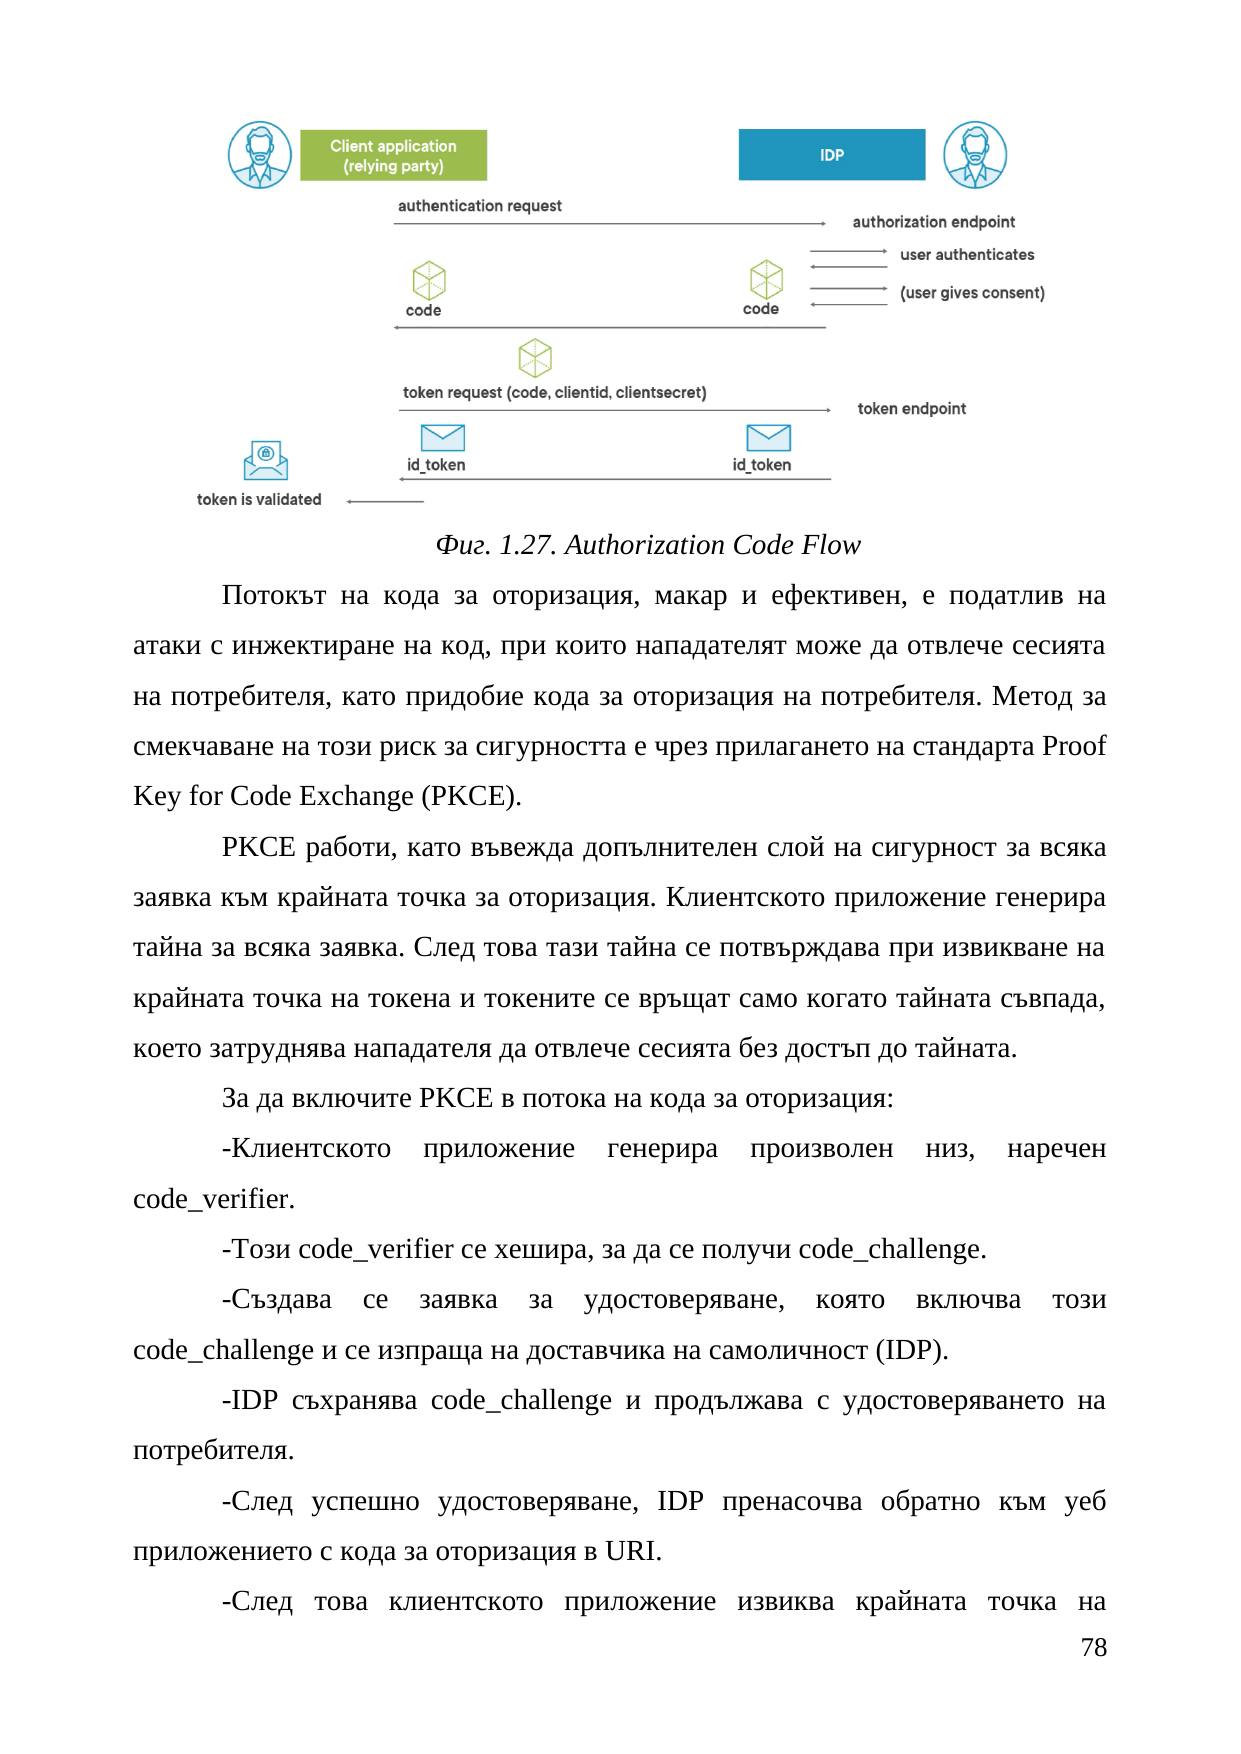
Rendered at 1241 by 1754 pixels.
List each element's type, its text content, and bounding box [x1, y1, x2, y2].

text -Този code_verifier се хешира, за да се получи code_challenge. [133, 1231, 1107, 1265]
text Потокът на кода за оторизация, макар и ефективен, е податлив на атаки с инжектиране на код, при които нападателят може да отвлече сесията на потребителя, като придобие кода за оторизация на потребителя. Метод за смекчаване на този риск за сигурността е чрез прилагането на стандарта Proof Key for Code Exchange (PKCE). [133, 577, 1107, 812]
text -IDP съхранява code_challenge и продължава с удостоверяването на потребителя. [133, 1382, 1107, 1466]
text -Създава се заявка за удостоверяване, която включва този code_challenge и се изпраща на доставчика на самоличност (IDP). [133, 1282, 1107, 1365]
text Фиг. 1.27. Authorization Code Flow [133, 527, 1107, 560]
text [133, 1583, 1107, 1617]
text PKCE работи, като въвежда допълнителен слой на сигурност за всяка заявка към крайната точка за оторизация. Клиентското приложение генерира тайна за всяка заявка. След това тази тайна се потвърждава при извикване на крайната точка на токена и токените се връщат само когато тайната съвпада, което затруднява нападателя да отвлече сесията без достъп до тайната. [133, 829, 1107, 1063]
text За да включите PKCE в потока на кода за оторизация: [133, 1080, 1107, 1114]
picture [192, 118, 1047, 511]
text -След успешно удостоверяване, IDP пренасочва обратно към уеб приложението с кода за оторизация в URI. [133, 1483, 1107, 1567]
text -Клиентското приложение генерира произволен низ, наречен code_verifier. [133, 1131, 1107, 1214]
